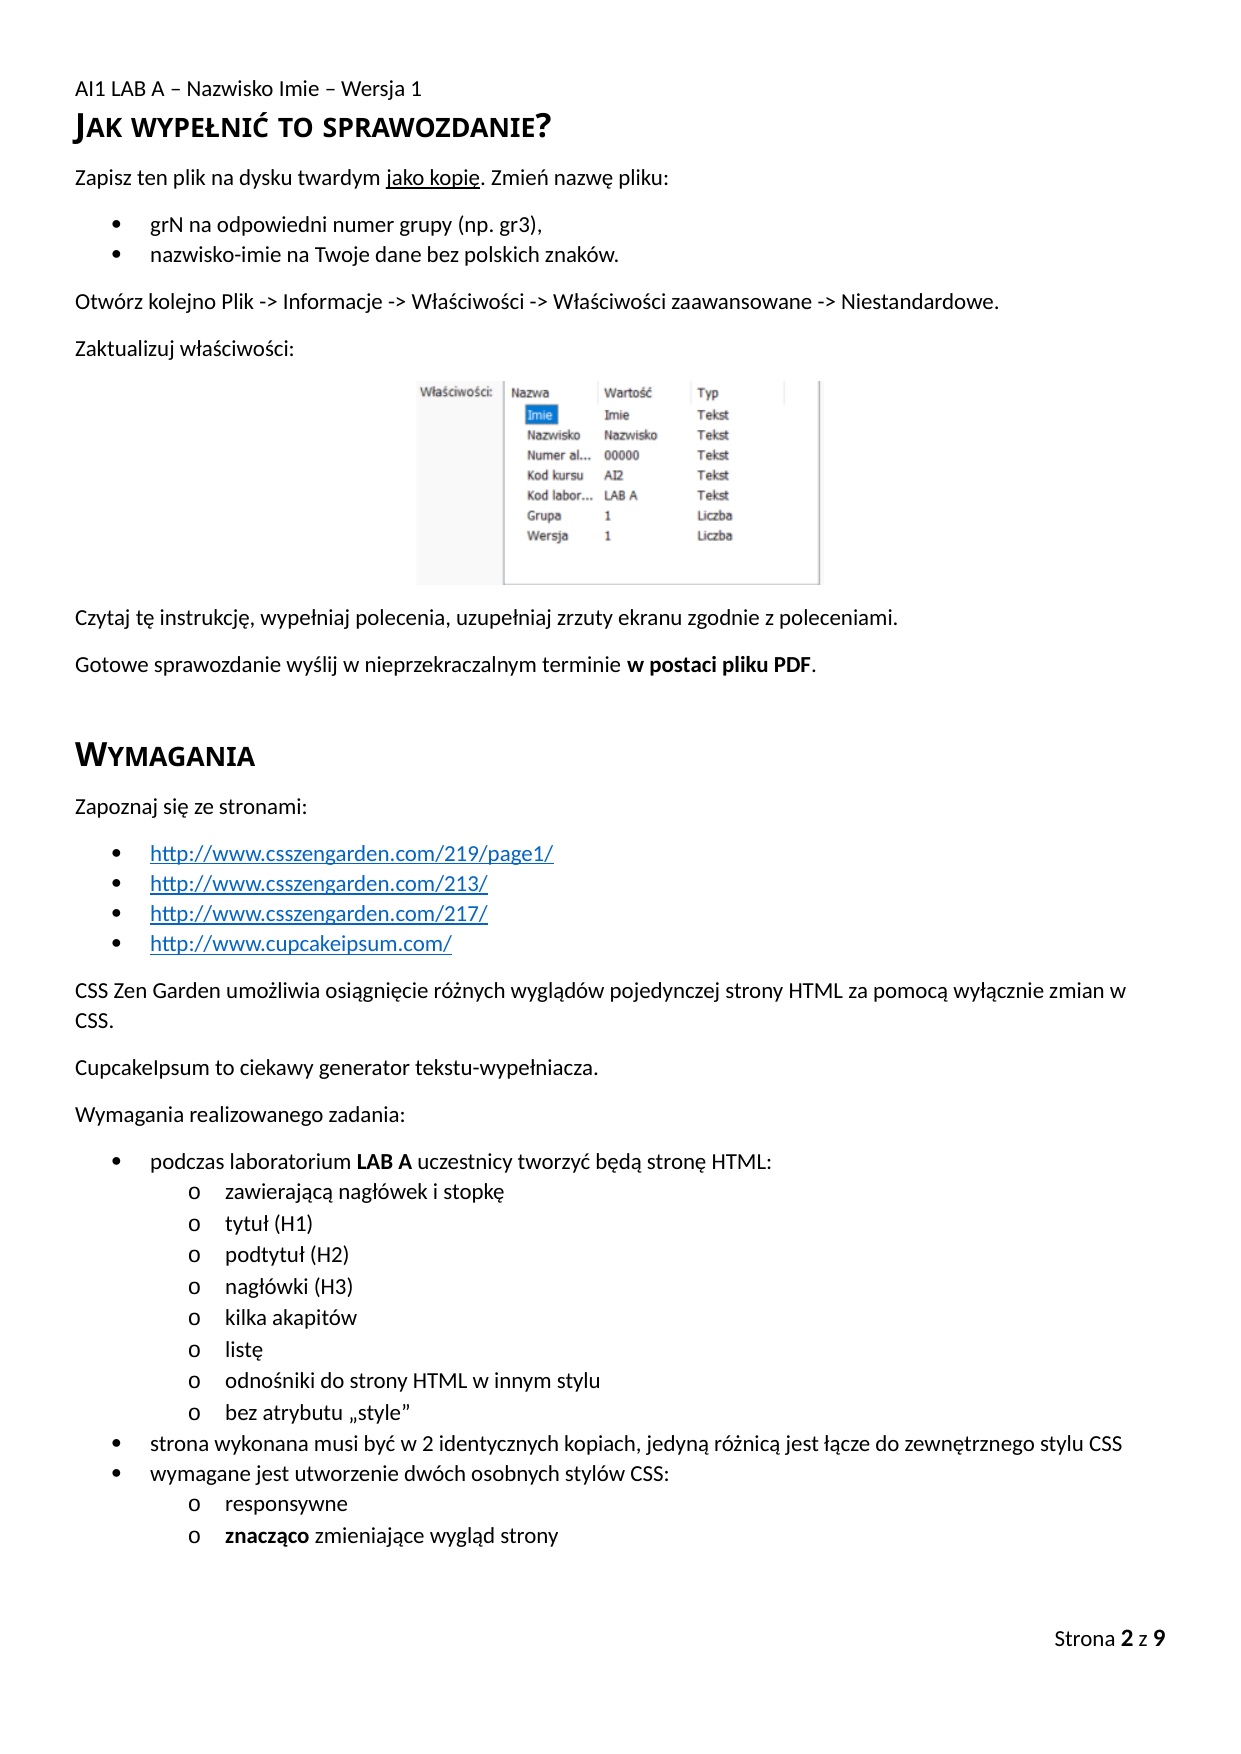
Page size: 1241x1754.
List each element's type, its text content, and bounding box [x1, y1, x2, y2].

subtitle Jak wypełnić to sprawozdanie? [75, 102, 1165, 147]
subtitle Wymagania [75, 731, 1165, 776]
list odnośniki do strony HTML w innym stylu [187, 1366, 1165, 1395]
text CSS Zen Garden umożliwia osiągnięcie różnych wyglądów pojedynczej strony HTML za pomocą wyłącznie zmian w CSS. [75, 976, 1165, 1035]
text Zaktualizuj właściwości: [75, 334, 1165, 362]
picture [416, 381, 824, 585]
list nagłówki (H3) [187, 1272, 1165, 1301]
list http://www.cupcakeipsum.com/ [112, 929, 1165, 958]
list tytuł (H1) [187, 1209, 1165, 1238]
list wymagane jest utworzenie dwóch osobnych stylów CSS: [112, 1459, 1165, 1487]
list grN na odpowiedni numer grupy (np. gr3), [112, 210, 1165, 238]
list bez atrybutu „style” [187, 1398, 1165, 1427]
text Zapisz ten plik na dysku twardym jako kopię. Zmień nazwę pliku: [75, 163, 1165, 191]
text Wymagania realizowanego zadania: [75, 1100, 1165, 1128]
text CupcakeIpsum to ciekawy generator tekstu-wypełniacza. [75, 1053, 1165, 1082]
list kilka akapitów [187, 1303, 1165, 1332]
list http://www.csszengarden.com/217/ [112, 899, 1165, 927]
list http://www.csszengarden.com/219/page1/ [112, 839, 1165, 867]
list znacząco zmieniające wygląd strony [187, 1521, 1165, 1550]
text Zapoznaj się ze stronami: [75, 792, 1165, 820]
list nazwisko-imie na Twoje dane bez polskich znaków. [112, 240, 1165, 268]
list http://www.csszengarden.com/213/ [112, 869, 1165, 897]
list responsywne [187, 1489, 1165, 1519]
list podczas laboratorium LAB A uczestnicy tworzyć będą stronę HTML: [112, 1147, 1165, 1175]
text Otwórz kolejno Plik -> Informacje -> Właściwości -> Właściwości zaawansowane -> Niestandardowe. [75, 287, 1165, 315]
text Gotowe sprawozdanie wyślij w nieprzekraczalnym terminie w postaci pliku PDF. [75, 650, 1165, 678]
text Czytaj tę instrukcję, wypełniaj polecenia, uzupełniaj zrzuty ekranu zgodnie z poleceniami. [75, 603, 1165, 632]
list podtytuł (H2) [187, 1240, 1165, 1269]
list strona wykonana musi być w 2 identycznych kopiach, jedyną różnicą jest łącze do zewnętrznego stylu CSS [112, 1429, 1165, 1457]
list listę [187, 1335, 1165, 1364]
list zawierającą nagłówek i stopkę [187, 1177, 1165, 1207]
